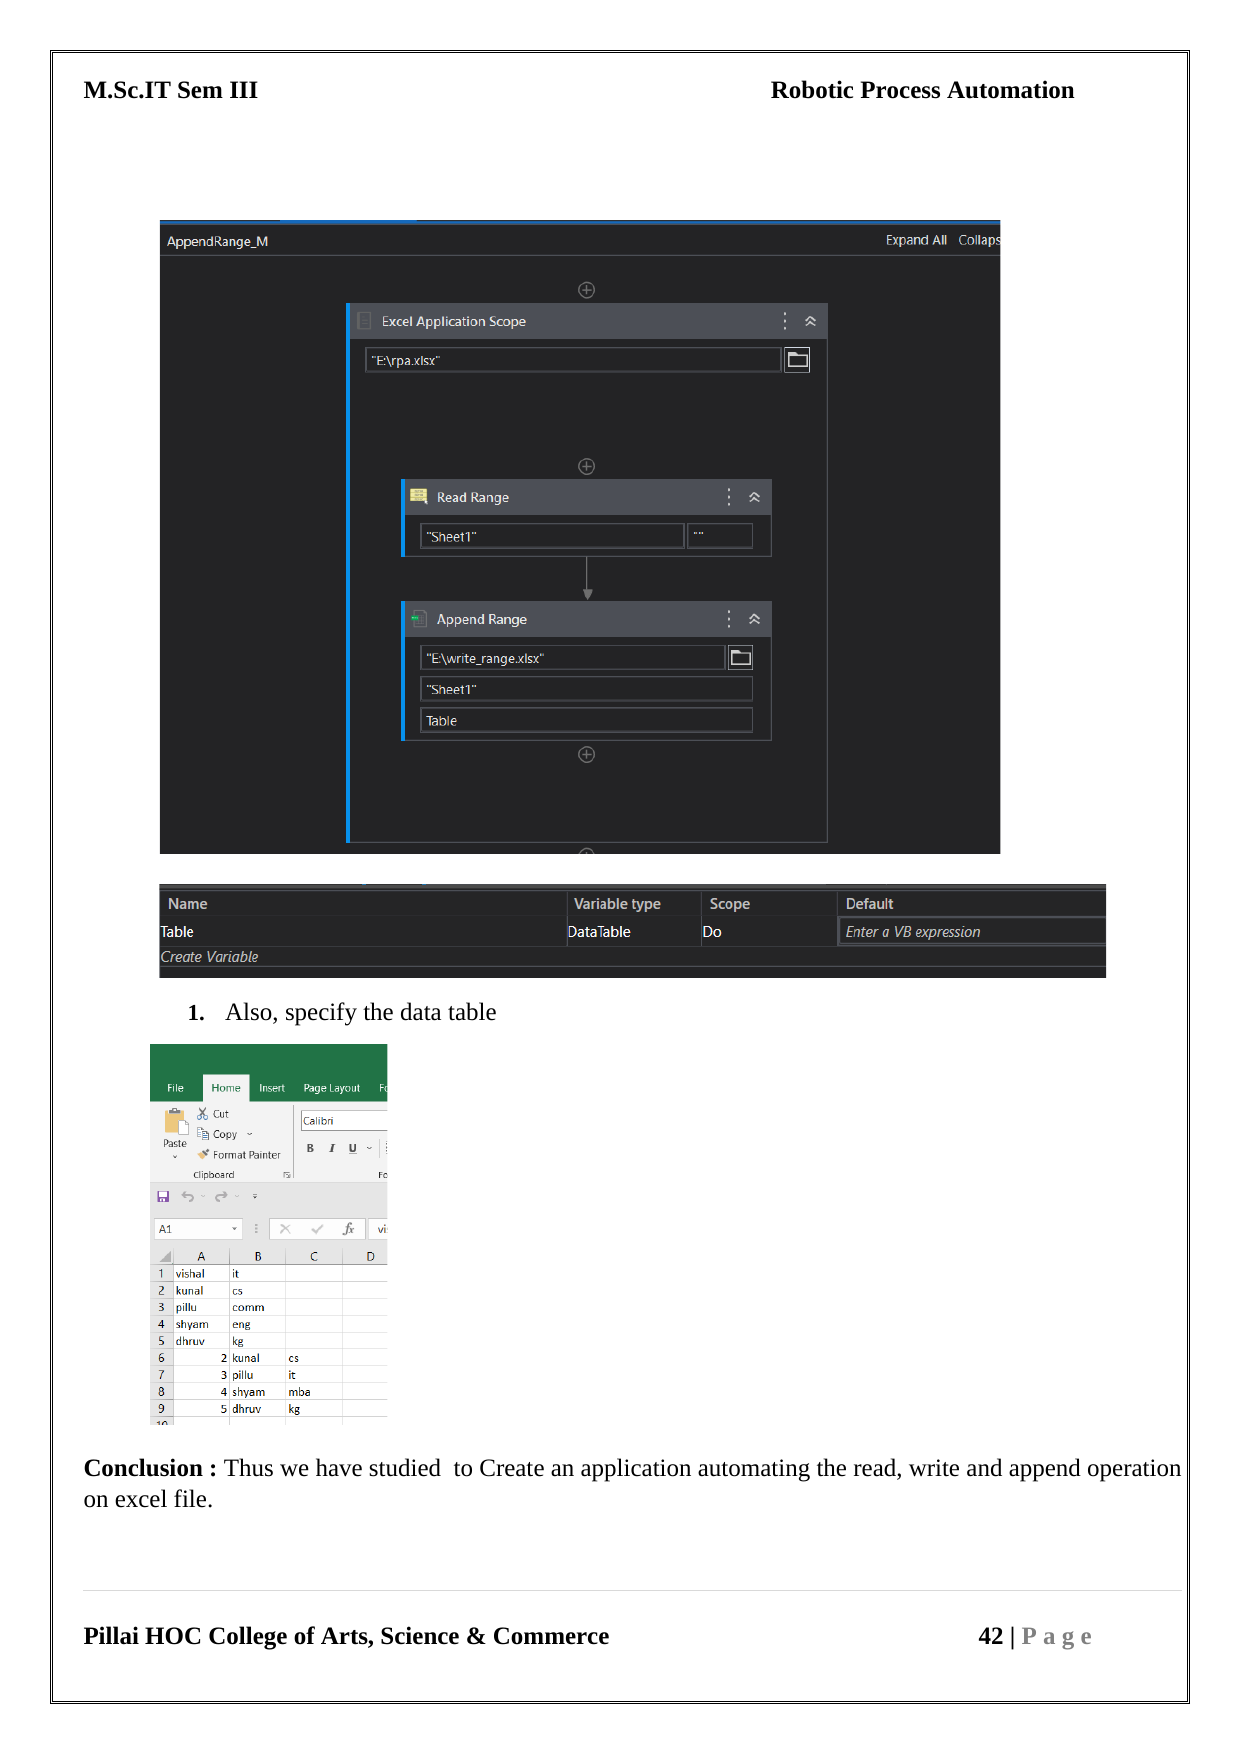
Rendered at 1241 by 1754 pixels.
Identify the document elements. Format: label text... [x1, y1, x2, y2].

list Also, specify the data table [187, 997, 1182, 1026]
picture [159, 884, 1107, 978]
picture [159, 220, 1001, 854]
text Conclusion : Thus we have studied to Create an application automating the read, write and append operation on excel file. [83, 1453, 1182, 1513]
picture [150, 1044, 388, 1425]
